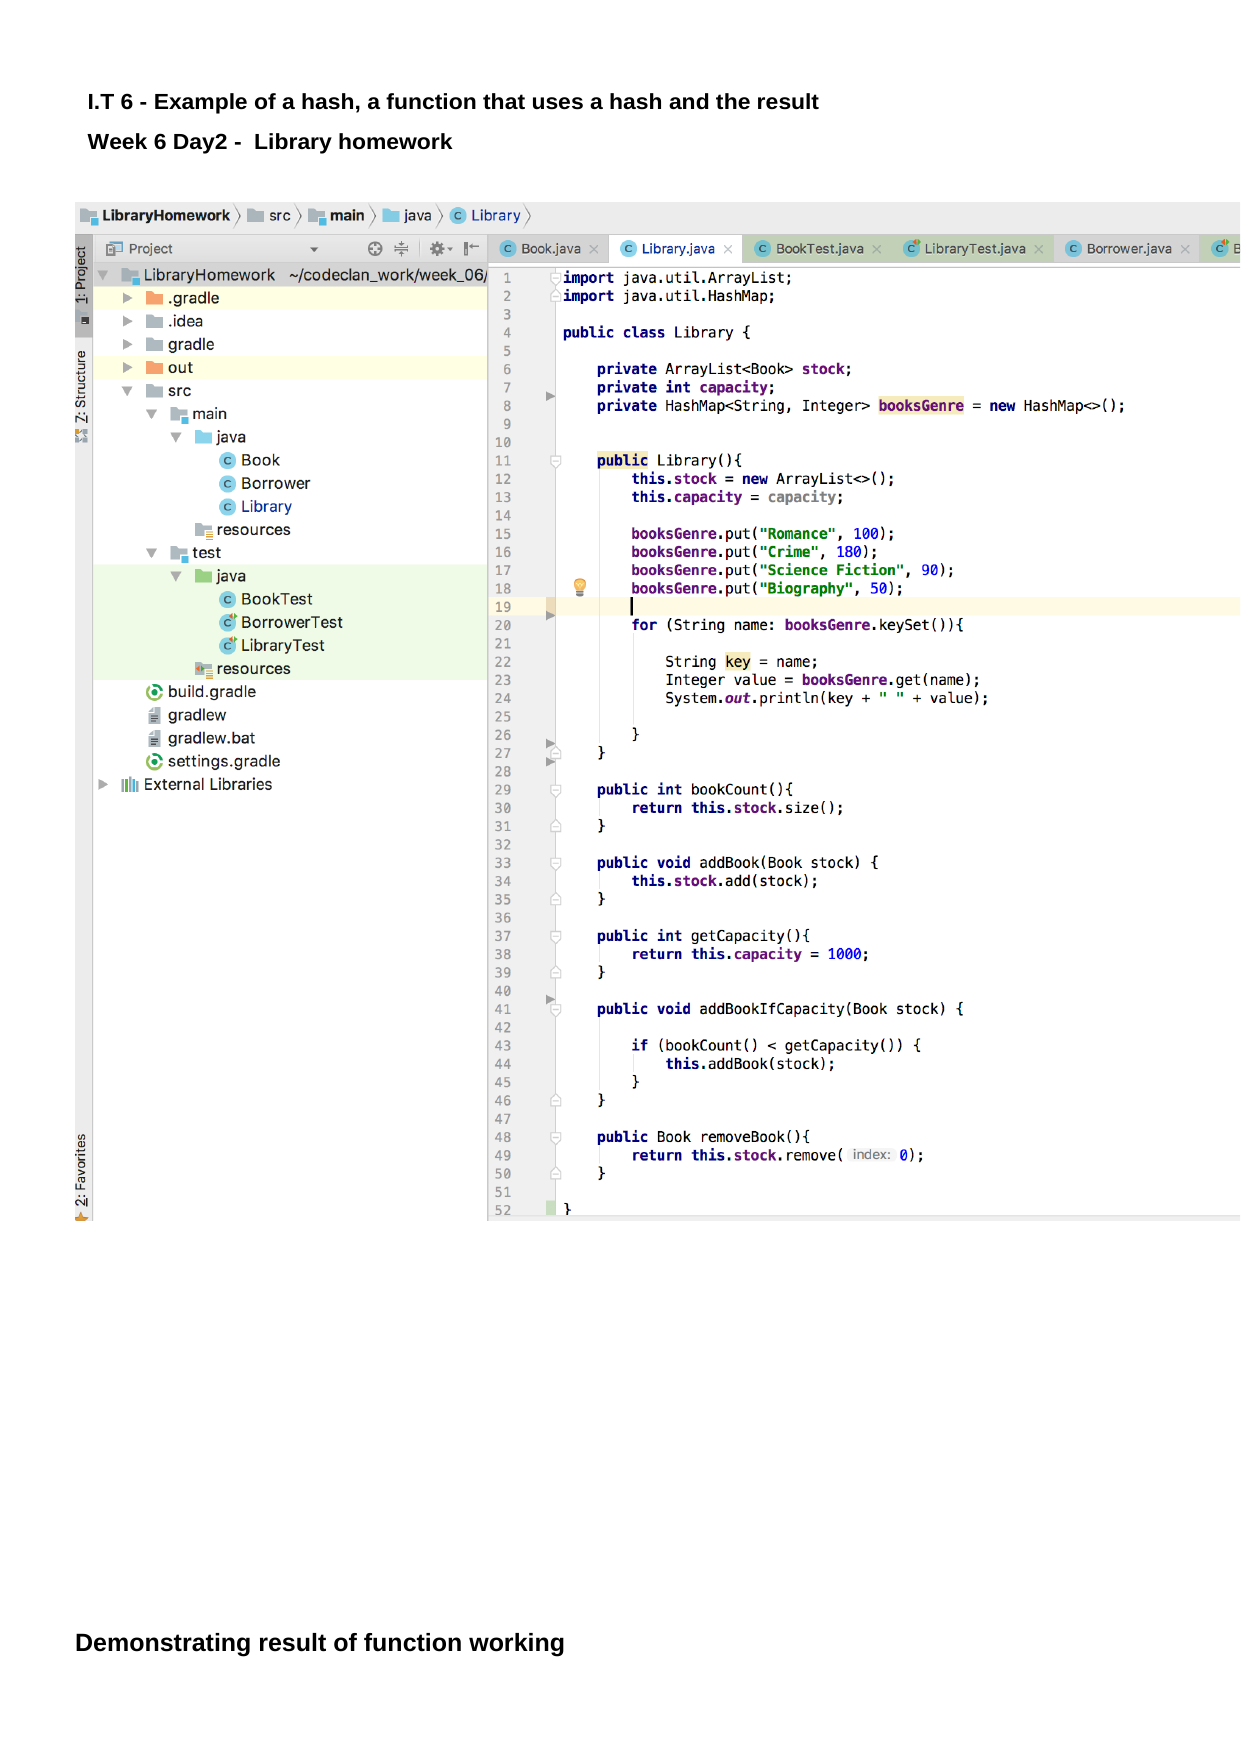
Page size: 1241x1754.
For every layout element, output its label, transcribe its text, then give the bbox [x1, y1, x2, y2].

text Demonstrating result of function working [75, 1628, 1165, 1657]
text Week 6 Day2 - Library homework [87, 128, 1165, 154]
text I.T 6 - Example of a hash, a function that uses a hash and the result [87, 89, 1165, 114]
picture [75, 202, 1241, 1221]
